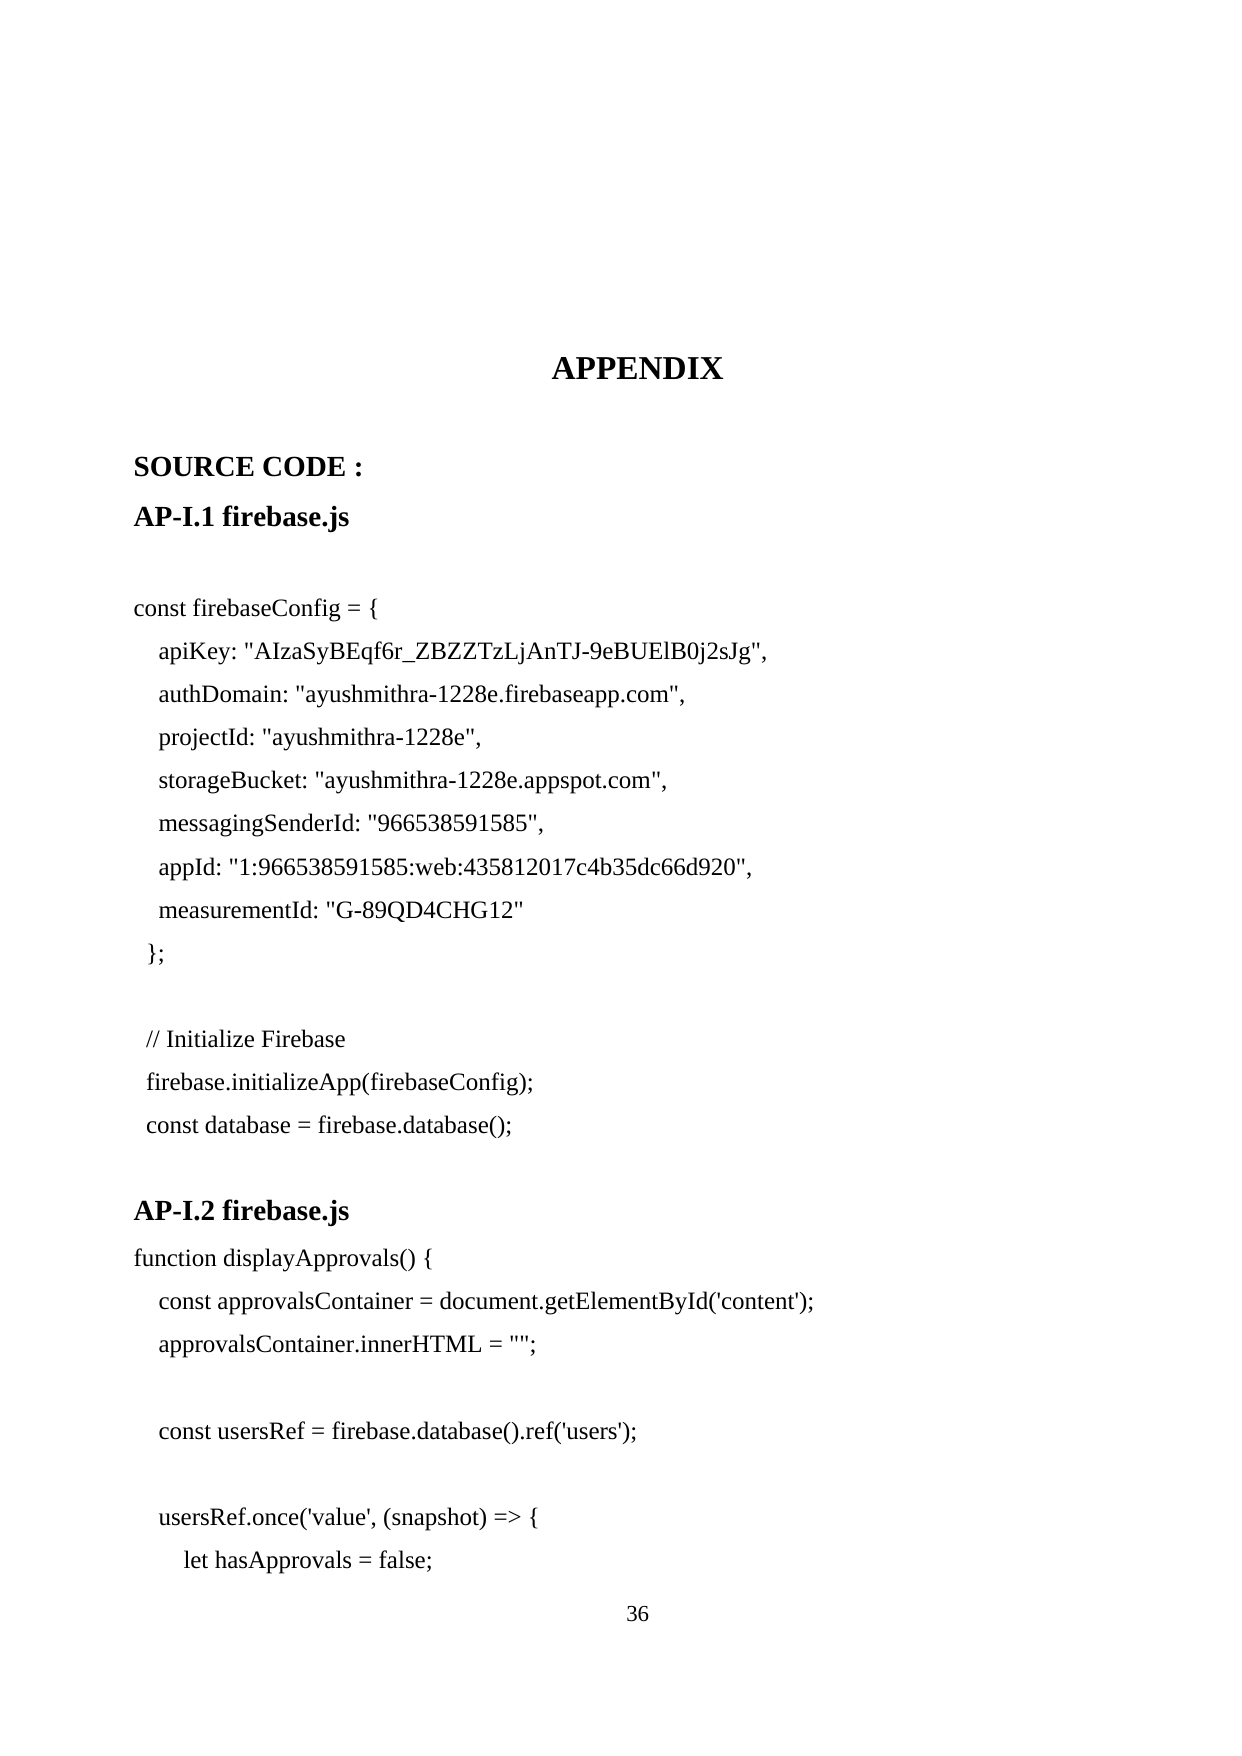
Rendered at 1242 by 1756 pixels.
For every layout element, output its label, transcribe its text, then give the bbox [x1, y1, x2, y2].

text AP-I.1 firebase.js [133, 499, 1142, 533]
text SOURCE CODE : [133, 449, 1142, 483]
text function displayApprovals() { [133, 1243, 1142, 1272]
text }; [133, 938, 1142, 967]
text apiKey: "AIzaSyBEqf6r_ZBZZTzLjAnTJ-9eBUElB0j2sJg", [133, 636, 1142, 665]
text measurementId: "G-89QD4CHG12" [133, 895, 1142, 923]
text projectId: "ayushmithra-1228e", [133, 722, 1142, 751]
text firebase.initializeApp(firebaseConfig); [133, 1067, 1142, 1096]
text storageBucket: "ayushmithra-1228e.appspot.com", [133, 765, 1142, 794]
text APPENDIX [133, 348, 1142, 387]
text // Initialize Firebase [133, 1024, 1142, 1053]
text messagingSenderId: "966538591585", [133, 808, 1142, 837]
text let hasApprovals = false; [133, 1545, 1142, 1574]
text AP-I.2 firebase.js [133, 1193, 1142, 1226]
text authDomain: "ayushmithra-1228e.firebaseapp.com", [133, 679, 1142, 708]
text const firebaseConfig = { [133, 593, 1142, 622]
text const database = firebase.database(); [133, 1110, 1142, 1139]
text usersRef.once('value', (snapshot) => { [133, 1502, 1142, 1531]
text const usersRef = firebase.database().ref('users'); [133, 1416, 1142, 1444]
text approvalsContainer.innerHTML = ""; [133, 1329, 1142, 1358]
text const approvalsContainer = document.getElementById('content'); [133, 1286, 1142, 1315]
text appId: "1:966538591585:web:435812017c4b35dc66d920", [133, 852, 1142, 880]
